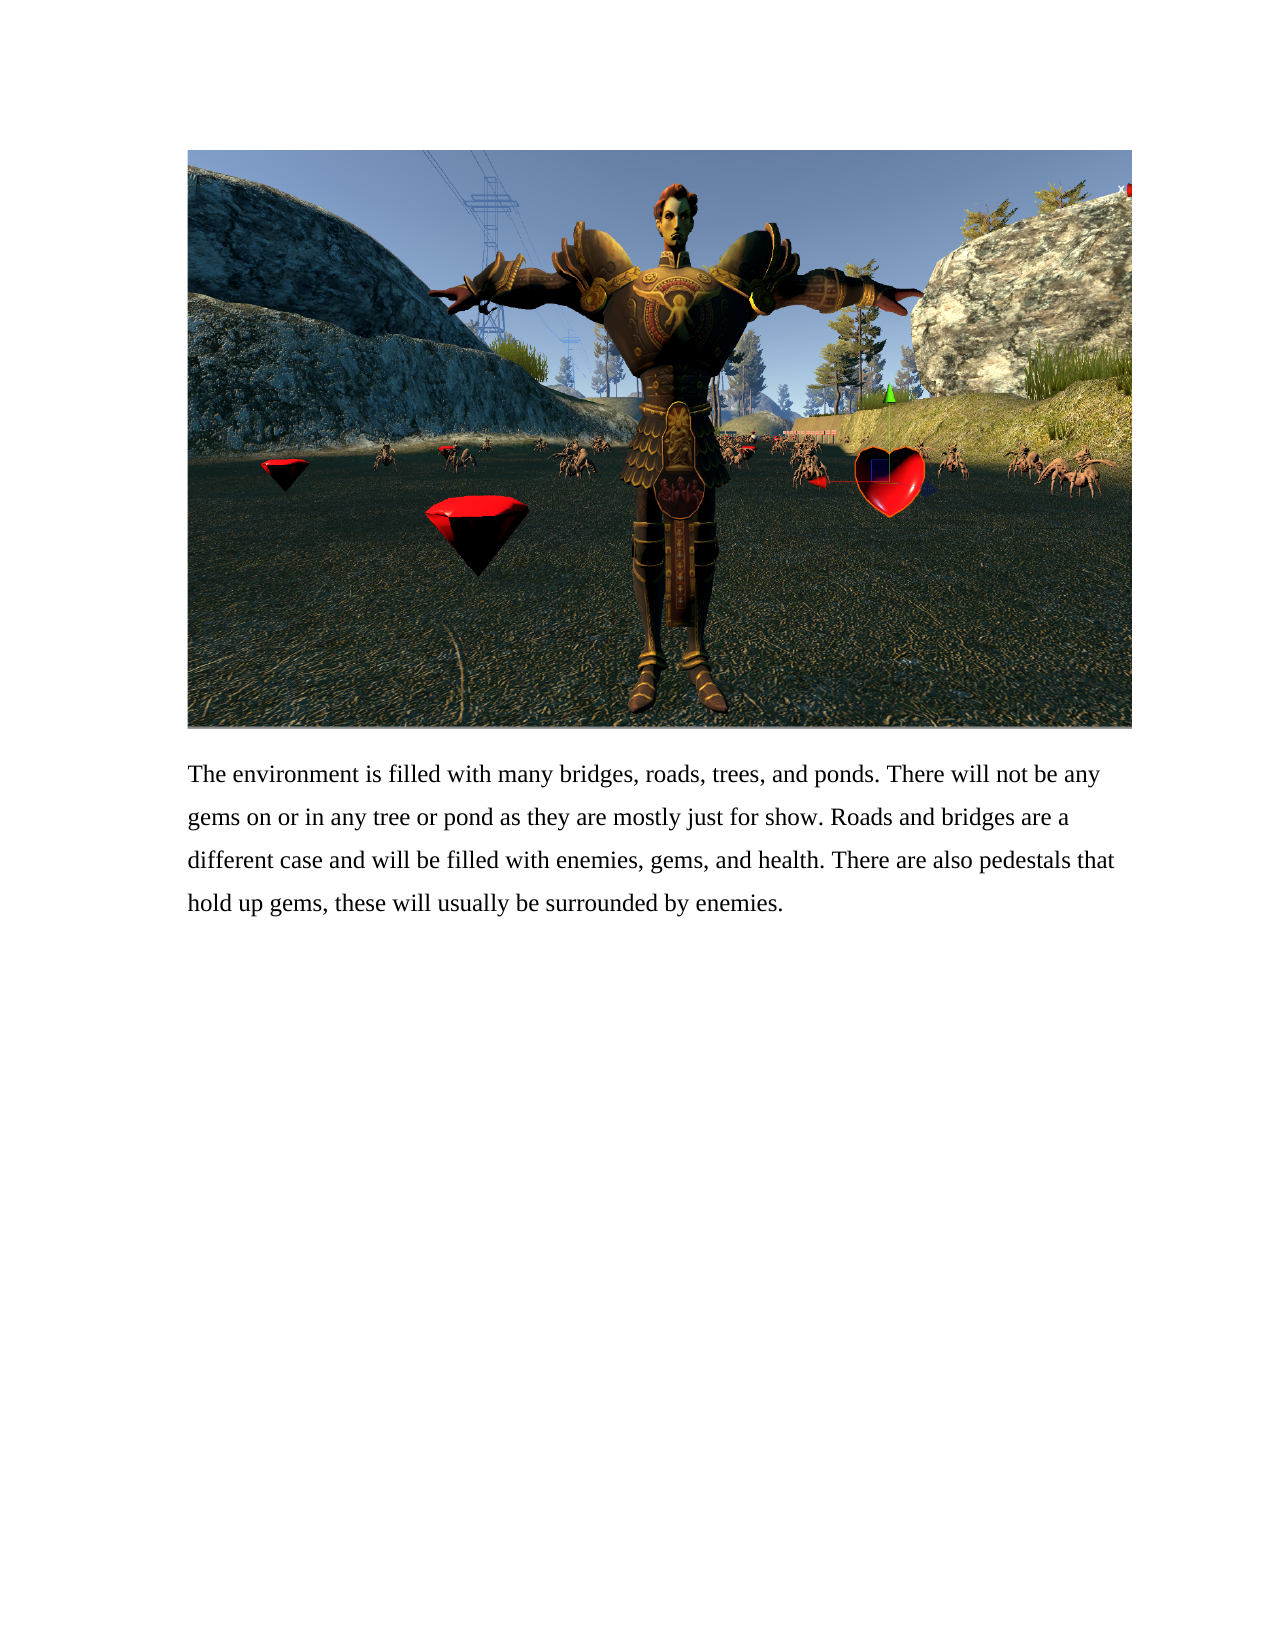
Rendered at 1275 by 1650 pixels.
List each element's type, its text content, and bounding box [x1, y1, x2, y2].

picture [187, 150, 1132, 729]
text The environment is filled with many bridges, roads, trees, and ponds. There will not be any gems on or in any tree or pond as they are mostly just for show. Roads and bridges are a different case and will be filled with enemies, gems, and health. There are also pedestals that hold up gems, these will usually be surrounded by enemies. [187, 759, 1125, 917]
